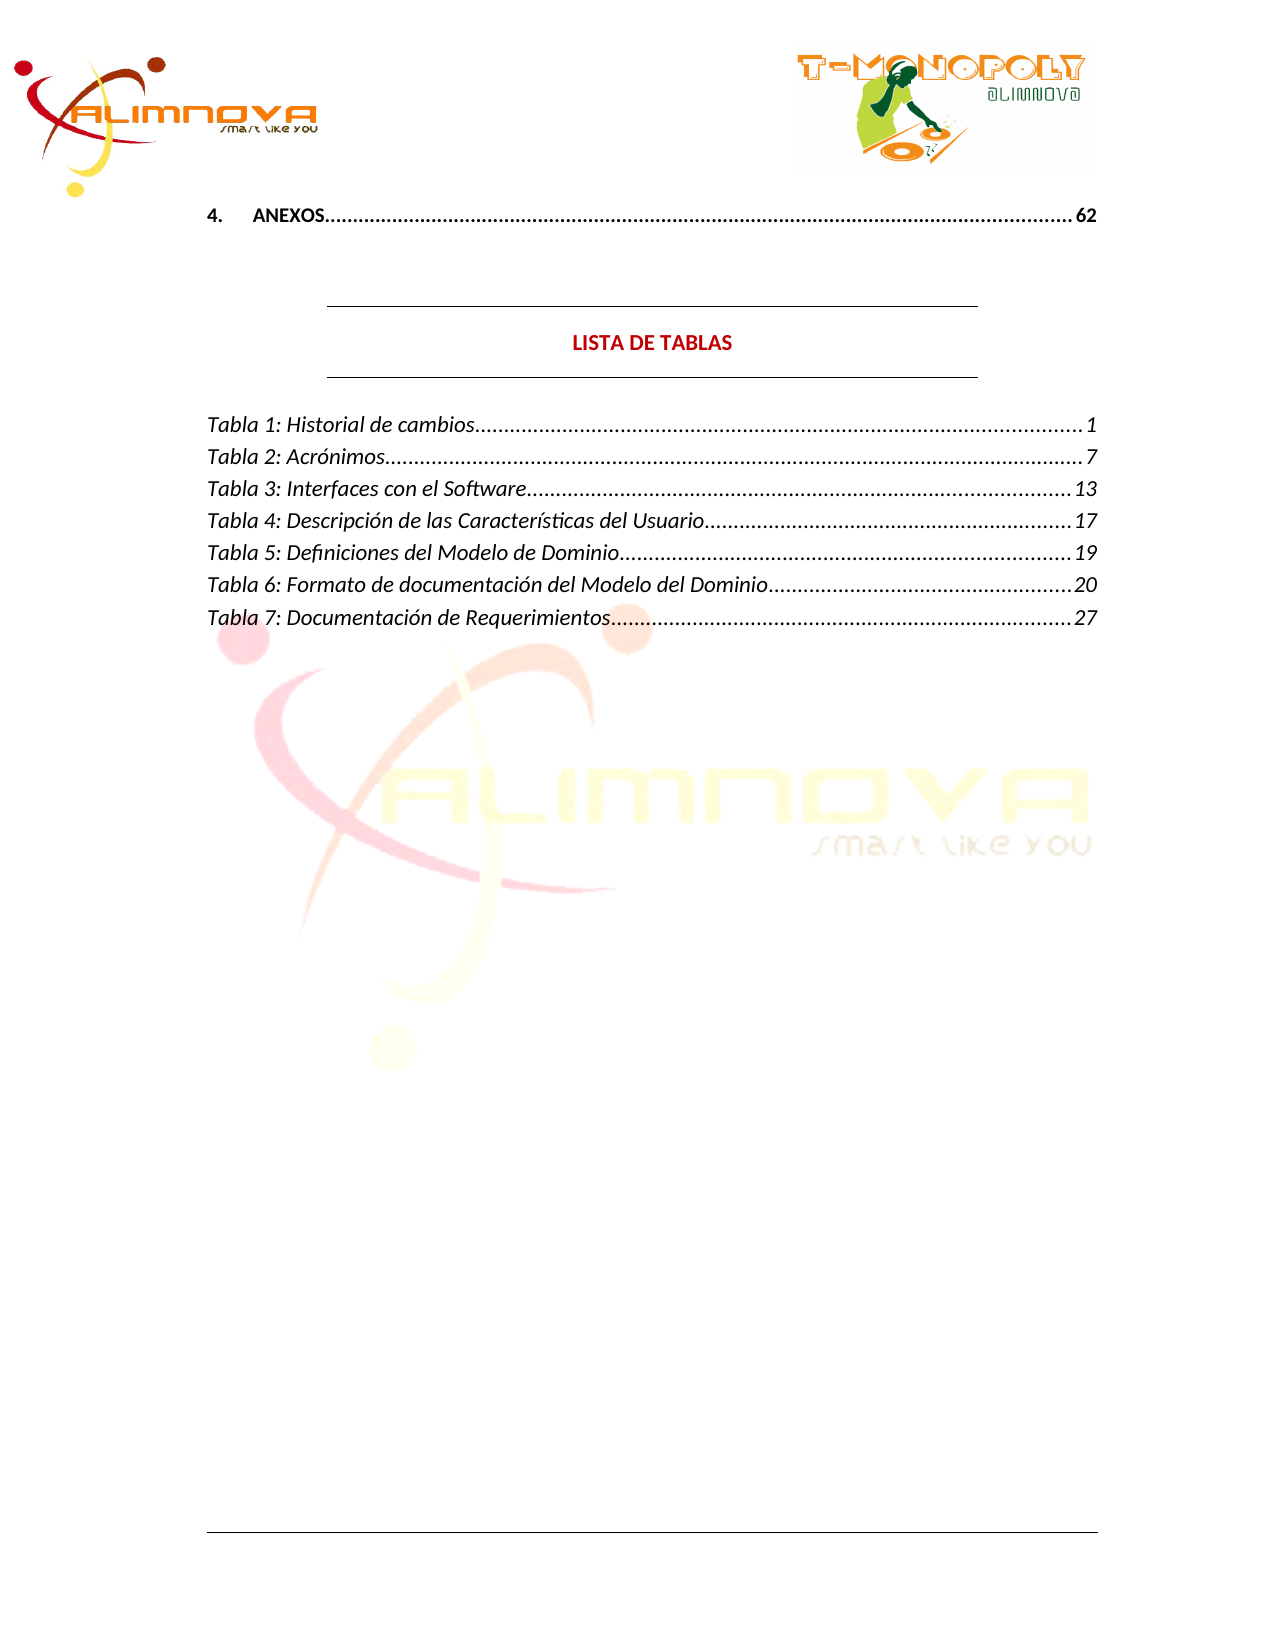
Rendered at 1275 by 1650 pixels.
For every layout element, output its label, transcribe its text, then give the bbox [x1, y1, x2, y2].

text Tabla 4: Descripción de las Características del Usuario 17 [207, 506, 1098, 534]
picture [10, 55, 319, 199]
text Tabla 5: Definiciones del Modelo de Dominio 19 [207, 538, 1098, 566]
picture [792, 40, 1093, 173]
text Tabla 1: Historial de cambios 1 [207, 410, 1098, 438]
text LISTA DE TABLAS [327, 307, 978, 377]
text Tabla 6: Formato de documentación del Modelo del Dominio 20 [207, 571, 1098, 599]
text Tabla 3: Interfaces con el Software 13 [207, 474, 1098, 502]
text Tabla 7: Documentación de Requerimientos 27 [207, 603, 1098, 631]
text Tabla 2: Acrónimos 7 [207, 442, 1098, 470]
